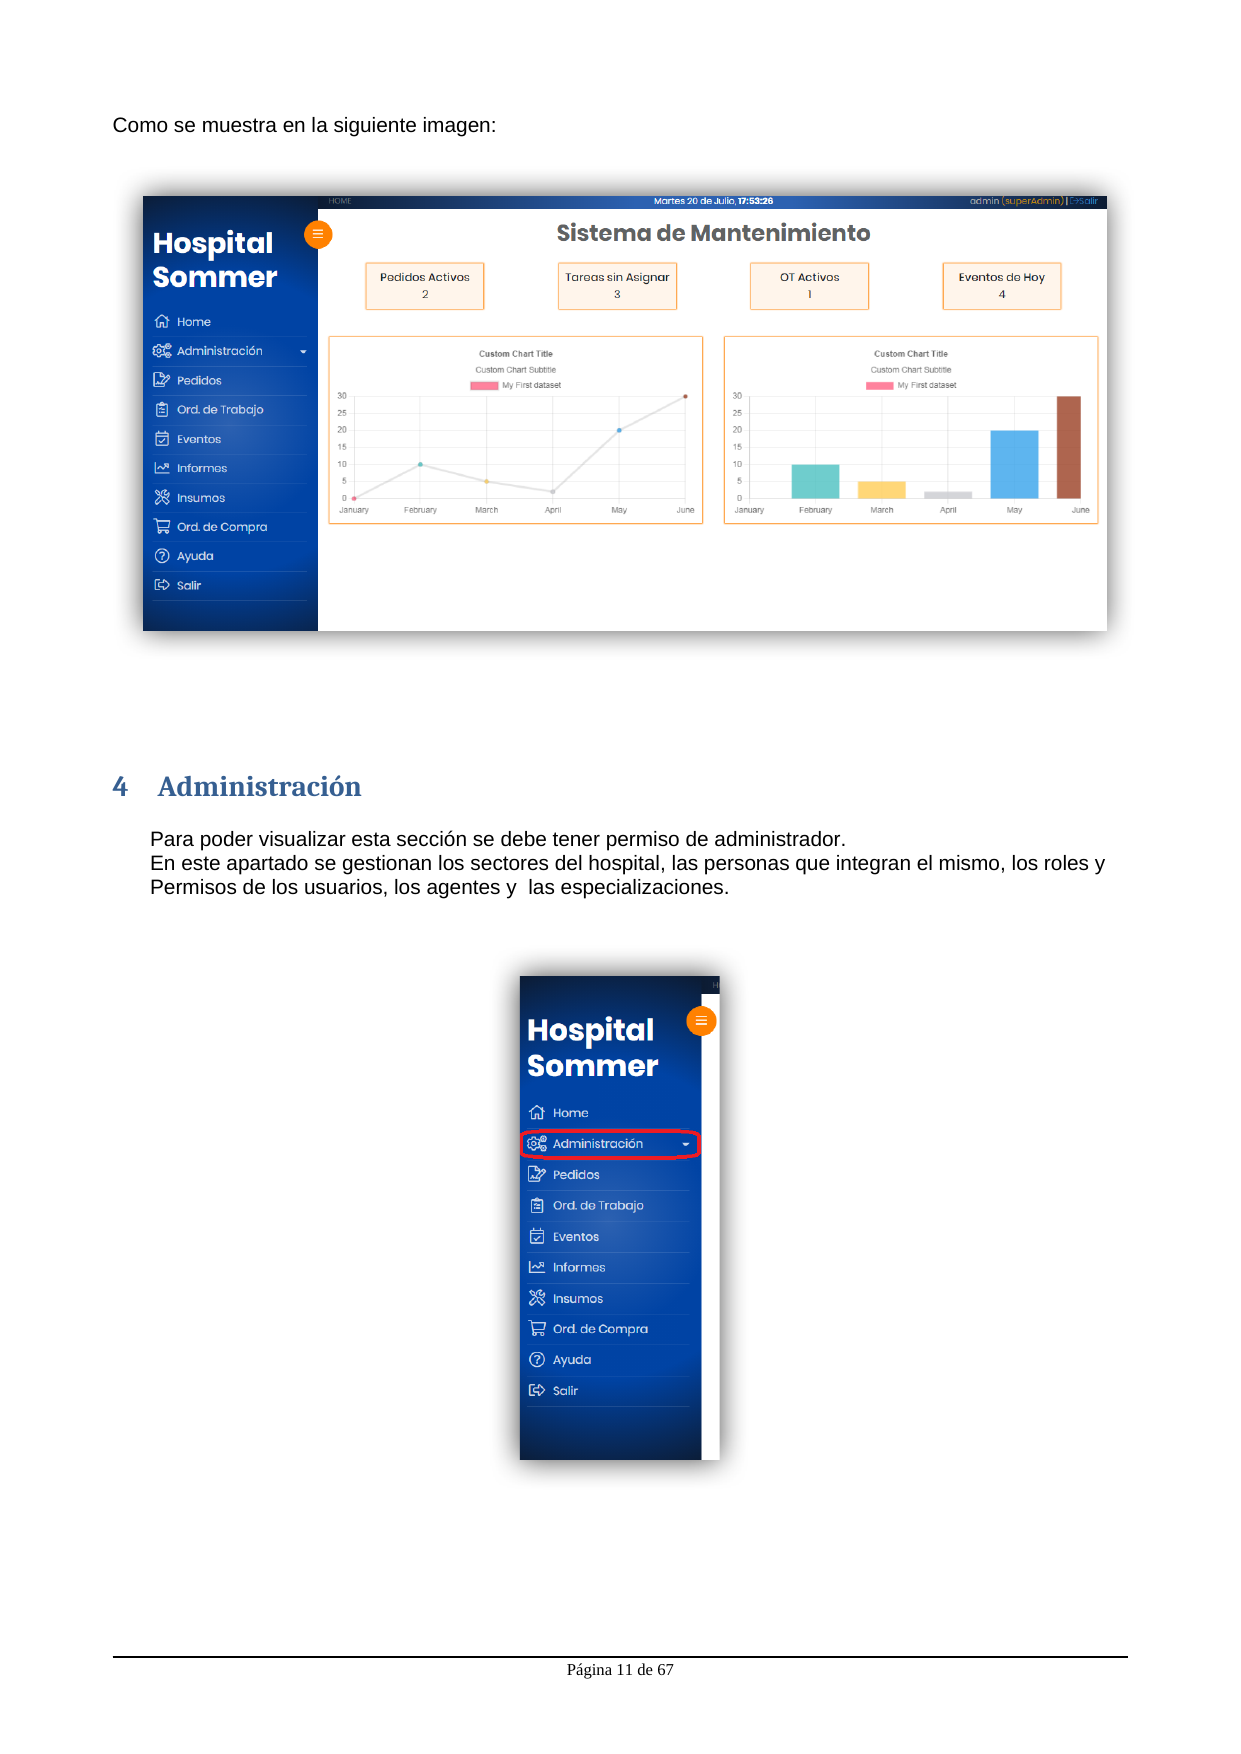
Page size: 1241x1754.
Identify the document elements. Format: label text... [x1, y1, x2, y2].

text Permisos de los usuarios, los agentes y las especializaciones. [150, 875, 1128, 899]
picture [519, 976, 720, 1460]
picture [143, 196, 1107, 631]
text Como se muestra en la siguiente imagen: [112, 112, 1128, 136]
subtitle Administración [112, 770, 1128, 803]
text Para poder visualizar esta sección se debe tener permiso de administrador. [112, 827, 1128, 851]
text En este apartado se gestionan los sectores del hospital, las personas que integran el mismo, los roles y [150, 851, 1128, 875]
